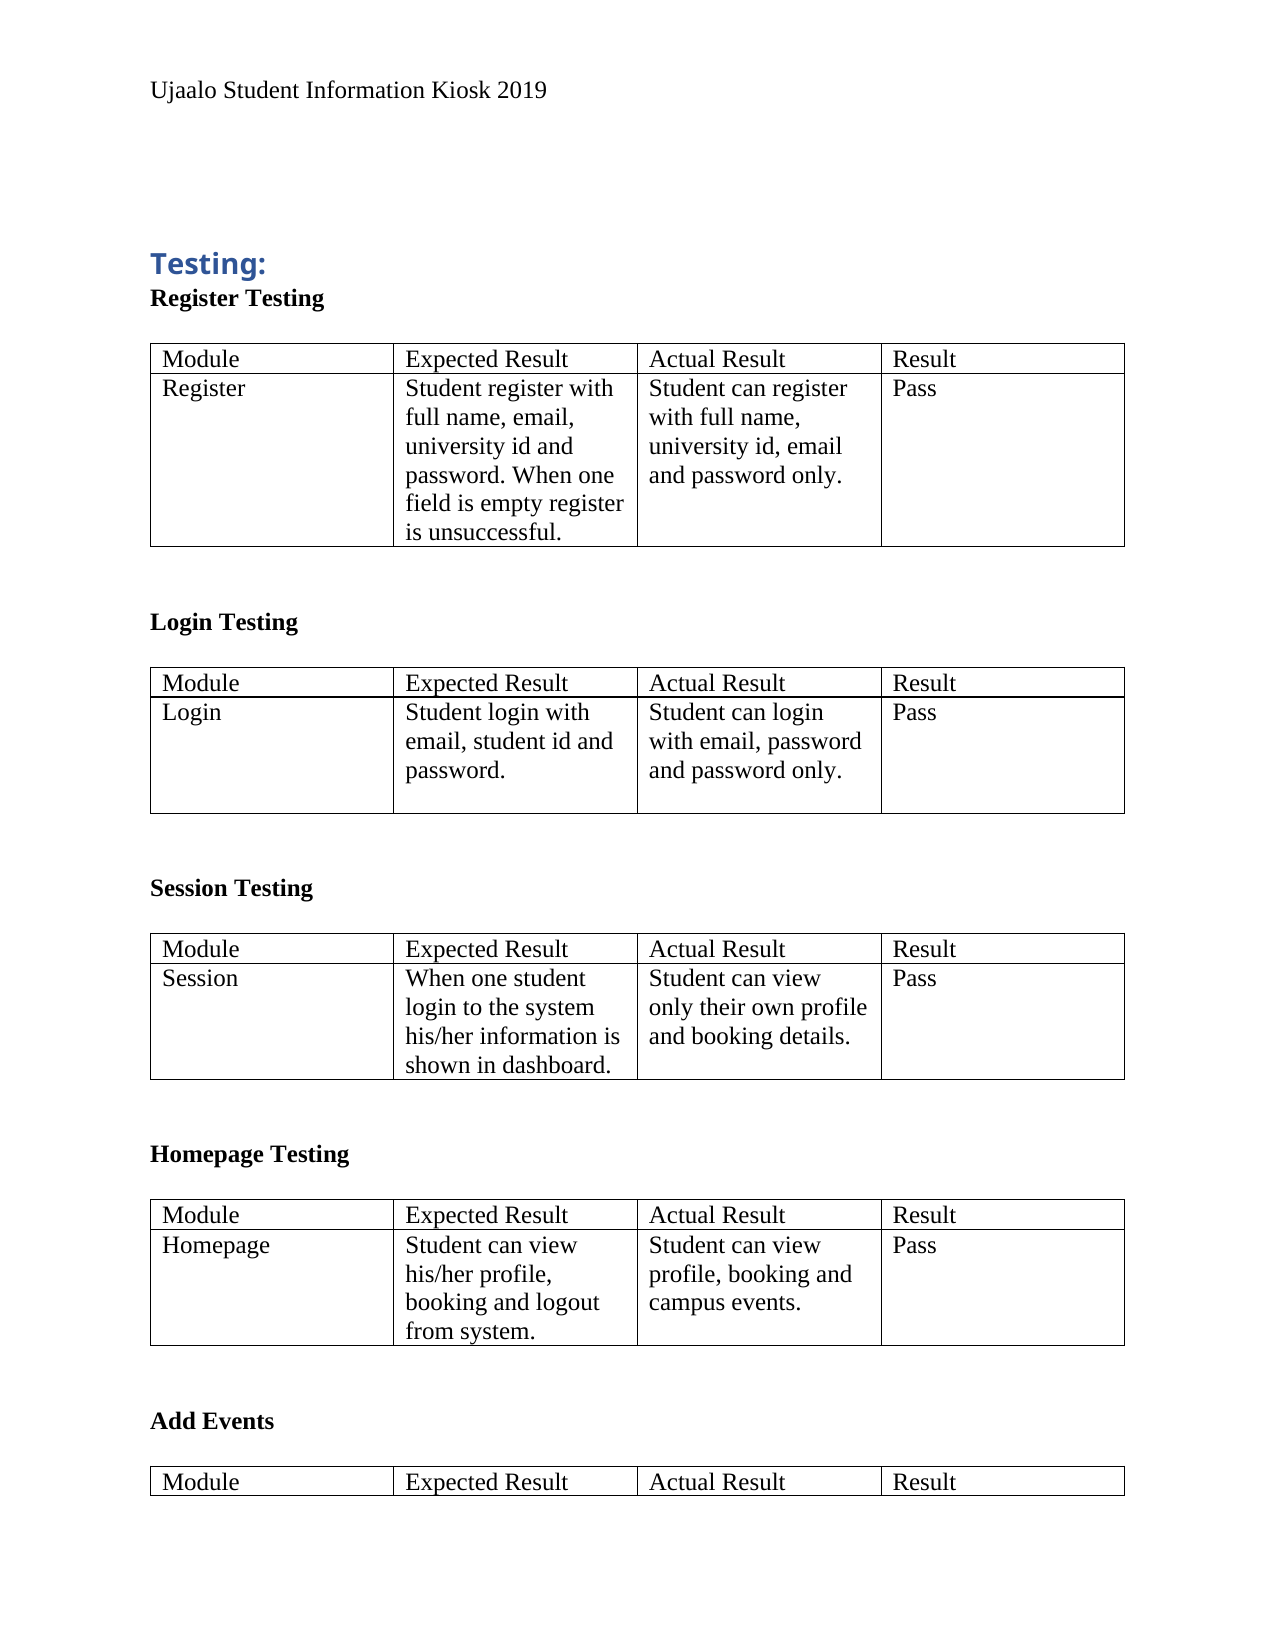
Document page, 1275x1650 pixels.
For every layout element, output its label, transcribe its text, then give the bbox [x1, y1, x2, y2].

table_header Result [882, 344, 1124, 372]
table_header Actual Result [638, 934, 881, 962]
text Register Testing [150, 283, 1125, 312]
table_header Result [882, 1467, 1124, 1495]
table_cell Login [151, 698, 393, 812]
table_header Module [151, 934, 393, 962]
table_header Result [882, 1200, 1124, 1229]
table_cell Register [151, 374, 393, 546]
table_header Module [151, 344, 393, 372]
table_cell Student can view profile, booking and campus events. [638, 1230, 881, 1345]
table_header Expected Result [394, 934, 637, 962]
table_cell Session [151, 964, 393, 1078]
table_cell Student register with full name, email, university id and password. When one field is empty register is unsuccessful. [394, 374, 637, 546]
subtitle Testing: [150, 243, 1125, 283]
table_cell Pass [882, 374, 1124, 546]
table_header Expected Result [394, 344, 637, 372]
table_cell Pass [882, 698, 1124, 812]
table_cell Student can view only their own profile and booking details. [638, 964, 881, 1078]
text Login Testing [150, 607, 1125, 636]
table_header Expected Result [394, 1467, 637, 1495]
table_header Actual Result [638, 1467, 881, 1495]
table_header Actual Result [638, 1200, 881, 1229]
table_cell Student can view his/her profile, booking and logout from system. [394, 1230, 637, 1345]
table_header Result [882, 668, 1124, 696]
text Add Events [150, 1406, 1125, 1434]
table_header Expected Result [394, 668, 637, 696]
table_cell When one student login to the system his/her information is shown in dashboard. [394, 964, 637, 1078]
table_cell Student login with email, student id and password. [394, 698, 637, 812]
table_cell Pass [882, 1230, 1124, 1345]
table_header Result [882, 934, 1124, 962]
table_cell Homepage [151, 1230, 393, 1345]
table_header Expected Result [394, 1200, 637, 1229]
table_cell Student can register with full name, university id, email and password only. [638, 374, 881, 546]
table_header Actual Result [638, 344, 881, 372]
table_header Module [151, 668, 393, 696]
table_header Actual Result [638, 668, 881, 696]
table_header Module [151, 1200, 393, 1229]
table_header Module [151, 1467, 393, 1495]
text Session Testing [150, 873, 1125, 902]
table_cell Student can login with email, password and password only. [638, 698, 881, 812]
text Homepage Testing [150, 1139, 1125, 1168]
table_cell Pass [882, 964, 1124, 1078]
